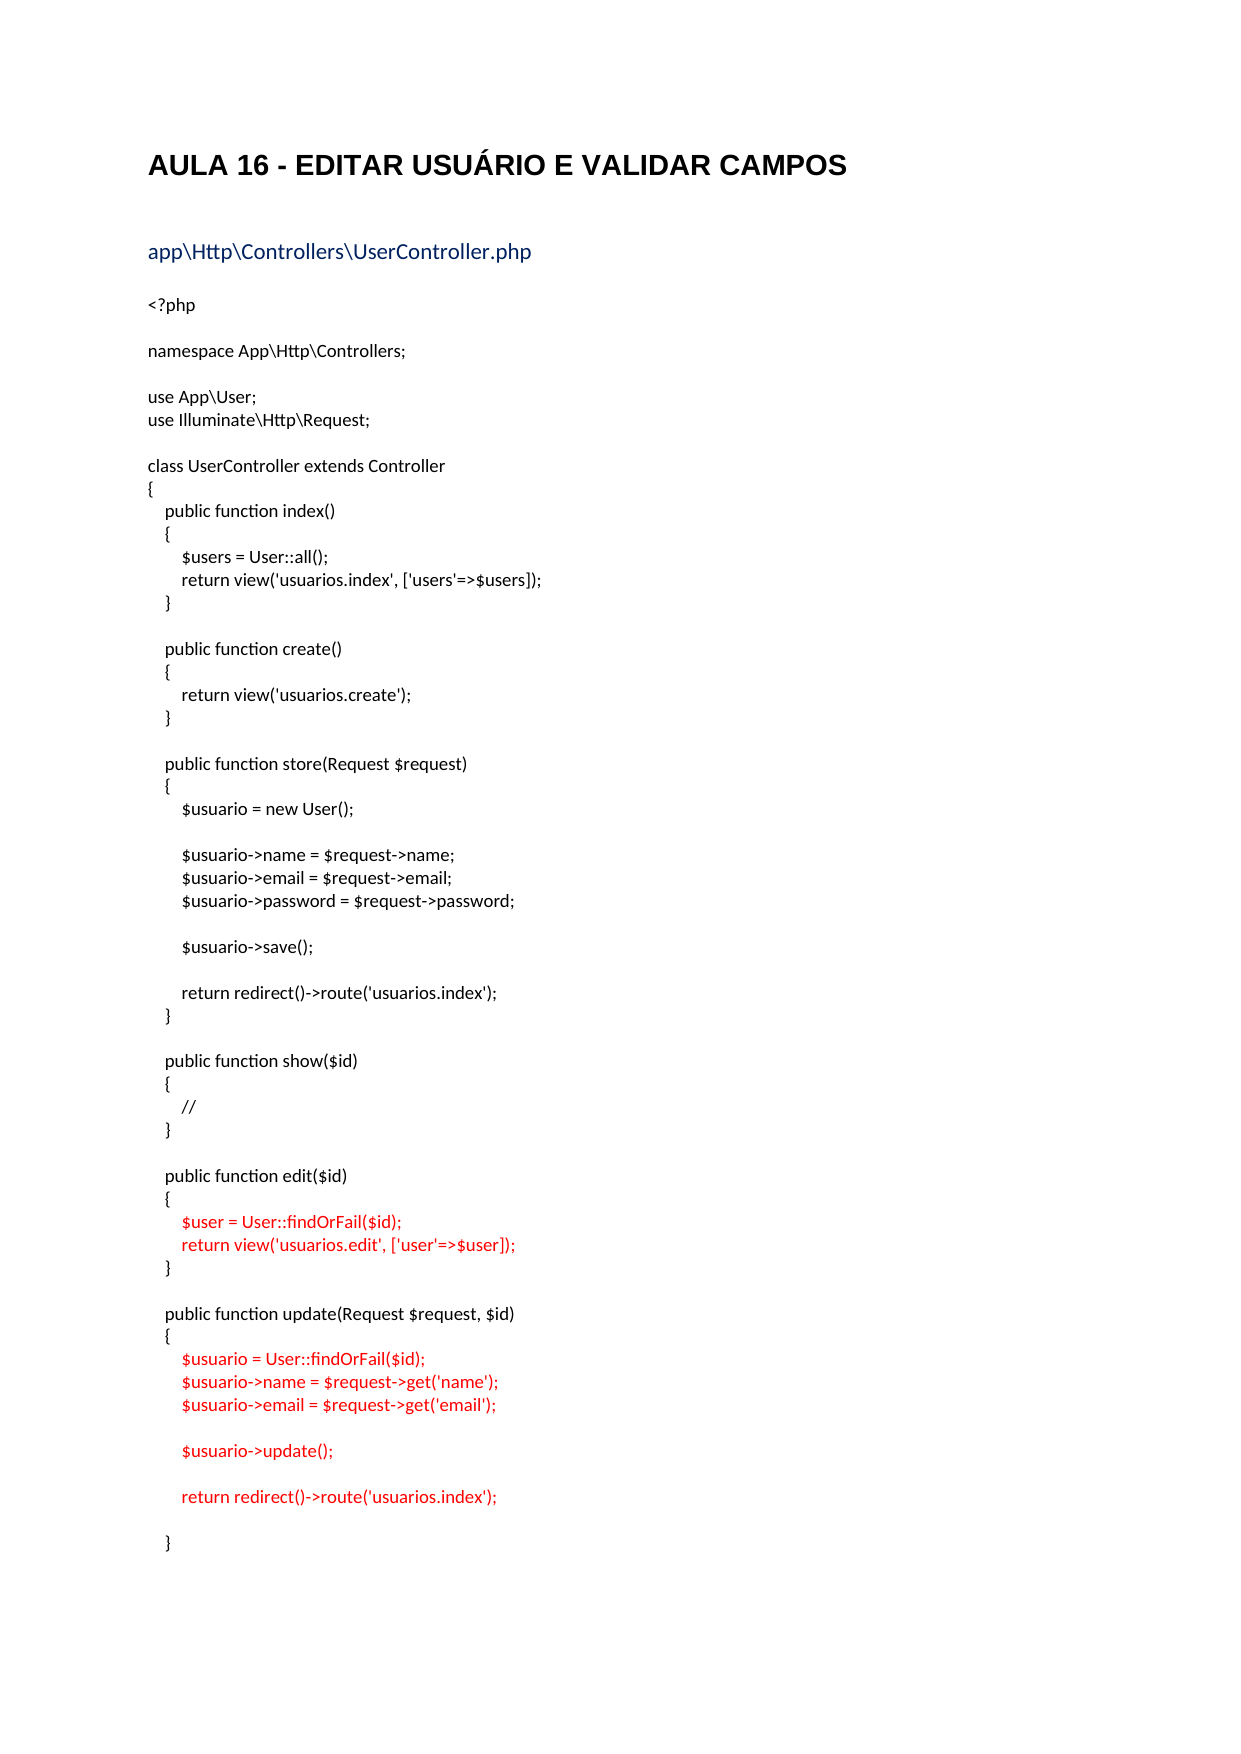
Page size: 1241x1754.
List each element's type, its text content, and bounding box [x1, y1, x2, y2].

text $usuario->email = $request->get('email'); [148, 1393, 1092, 1416]
text $usuario->password = $request->password; [148, 889, 1092, 912]
text public function index() [148, 499, 1092, 522]
text <?php [148, 293, 1092, 316]
text { [148, 1072, 1092, 1095]
text $usuario->save(); [148, 935, 1092, 958]
text return view('usuarios.edit', ['user'=>$user]); [148, 1233, 1092, 1256]
text public function store(Request $request) [148, 752, 1092, 774]
text { [148, 477, 1092, 499]
text $usuario->name = $request->name; [148, 843, 1092, 866]
text { [148, 774, 1092, 797]
text return redirect()->route('usuarios.index'); [148, 981, 1092, 1004]
text public function create() [148, 637, 1092, 660]
text use Illuminate\Http\Request; [148, 408, 1092, 431]
text } [148, 591, 1092, 614]
subtitle Aula 16 - Editar usuário e validar campos [148, 148, 1092, 181]
text public function show($id) [148, 1049, 1092, 1072]
text // [148, 1095, 1092, 1118]
text } [148, 1004, 1092, 1027]
text $usuario->update(); [148, 1439, 1092, 1462]
text } [148, 1256, 1092, 1279]
text return view('usuarios.index', ['users'=>$users]); [148, 568, 1092, 591]
text $users = User::all(); [148, 545, 1092, 568]
text return view('usuarios.create'); [148, 683, 1092, 706]
text $usuario->name = $request->get('name'); [148, 1370, 1092, 1393]
text app\Http\Controllers\UserController.php [148, 237, 1092, 265]
text { [148, 660, 1092, 683]
text $usuario = new User(); [148, 797, 1092, 820]
text } [148, 706, 1092, 729]
text class UserController extends Controller [148, 454, 1092, 477]
text return redirect()->route('usuarios.index'); [148, 1485, 1092, 1508]
text $usuario = User::findOrFail($id); [148, 1347, 1092, 1370]
text public function edit($id) [148, 1164, 1092, 1187]
text { [148, 1324, 1092, 1347]
text } [148, 1531, 1092, 1554]
text public function update(Request $request, $id) [148, 1302, 1092, 1324]
text namespace App\Http\Controllers; [148, 339, 1092, 362]
text { [148, 522, 1092, 545]
text use App\User; [148, 385, 1092, 408]
text $usuario->email = $request->email; [148, 866, 1092, 889]
text $user = User::findOrFail($id); [148, 1210, 1092, 1233]
text { [148, 1187, 1092, 1210]
text } [148, 1118, 1092, 1141]
